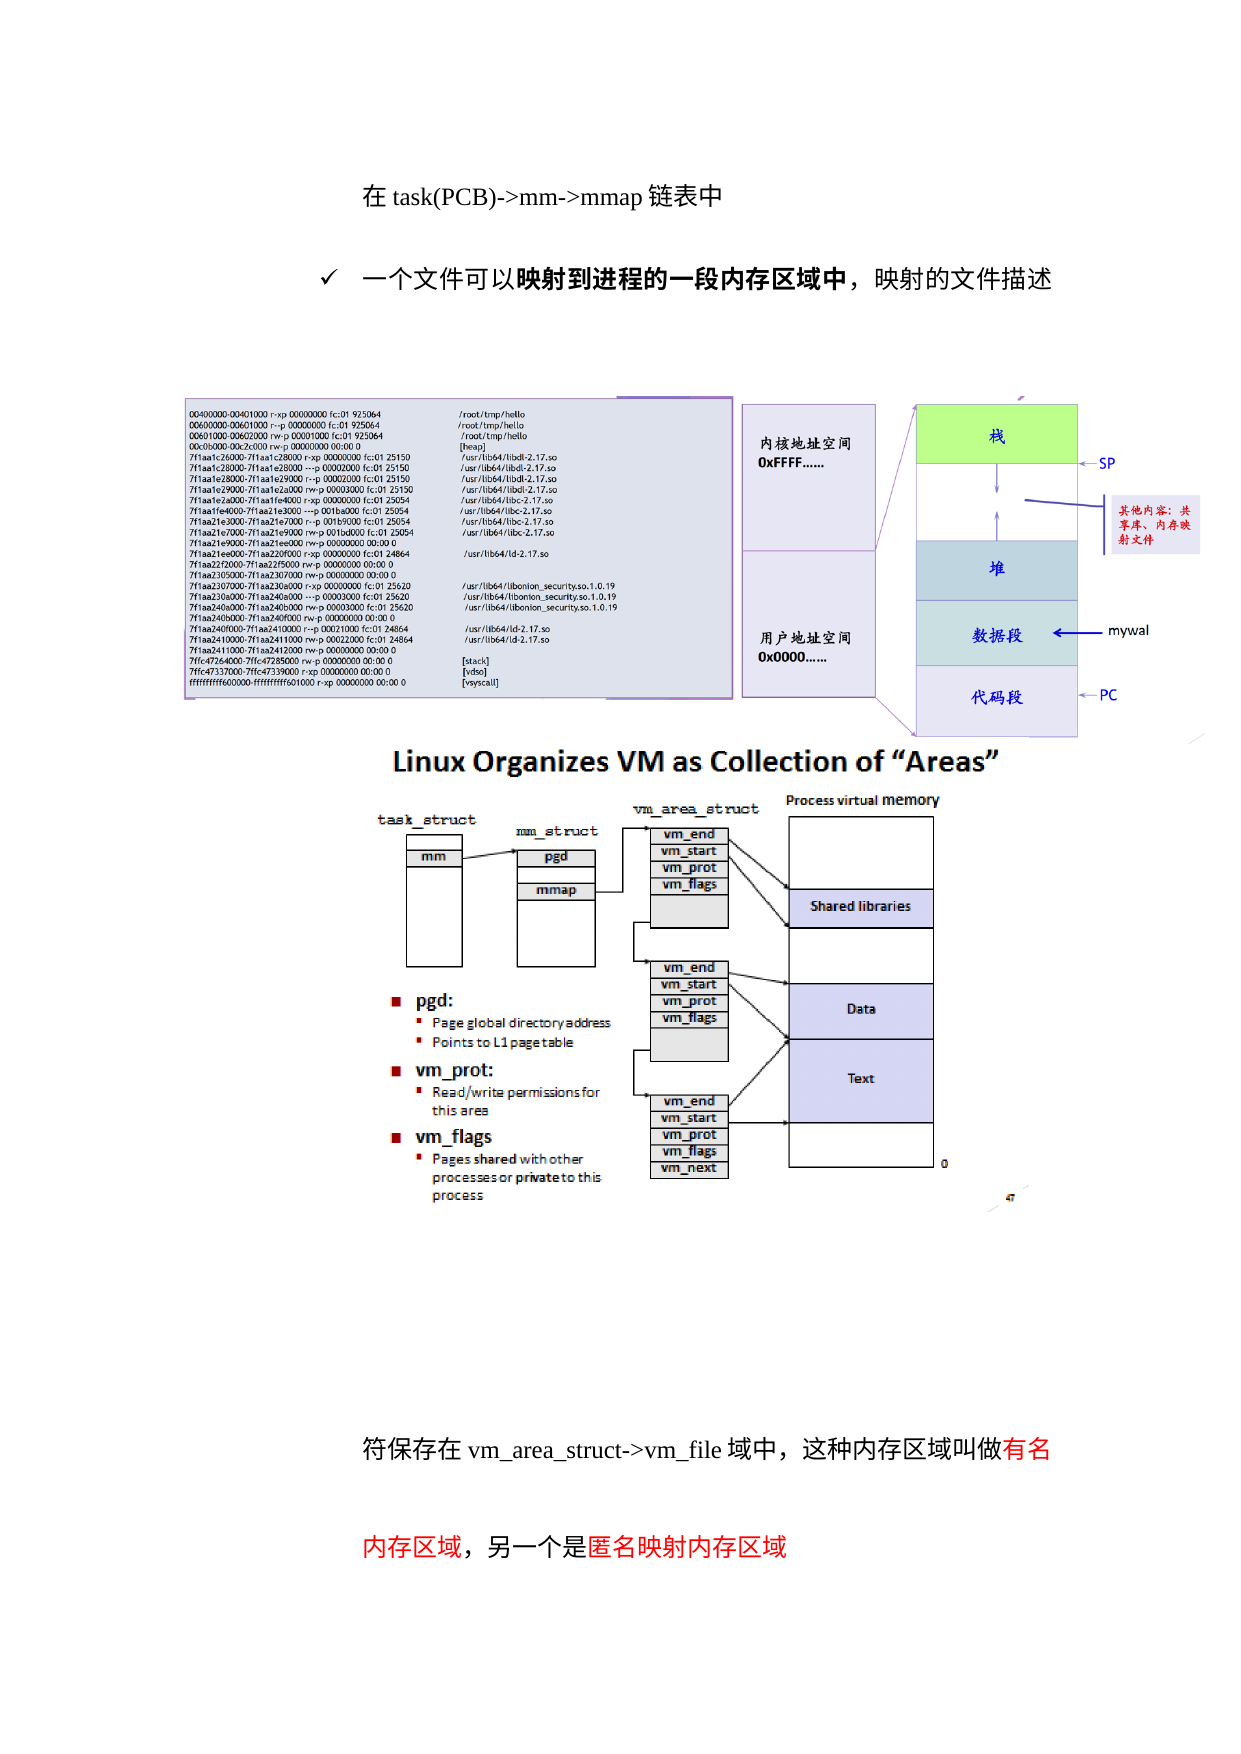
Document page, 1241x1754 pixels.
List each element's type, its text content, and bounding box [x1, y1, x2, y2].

list 一个文件可以映射到进程的一段内存区域中，映射的文件描述符保存在vm_area_struct->vm_file域中，这种内存区域叫做有名内存区域，另一个是匿名映射内存区域 [319, 700, 1053, 1578]
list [319, 162, 1053, 227]
picture [183, 396, 1205, 1212]
list 一个文件可以映射到进程的一段内存区域中，映射的文件描述符保存在vm_area_struct->vm_file域中，这种内存区域叫做有名内存区域，另一个是匿名映射内存区域 [319, 245, 1053, 396]
